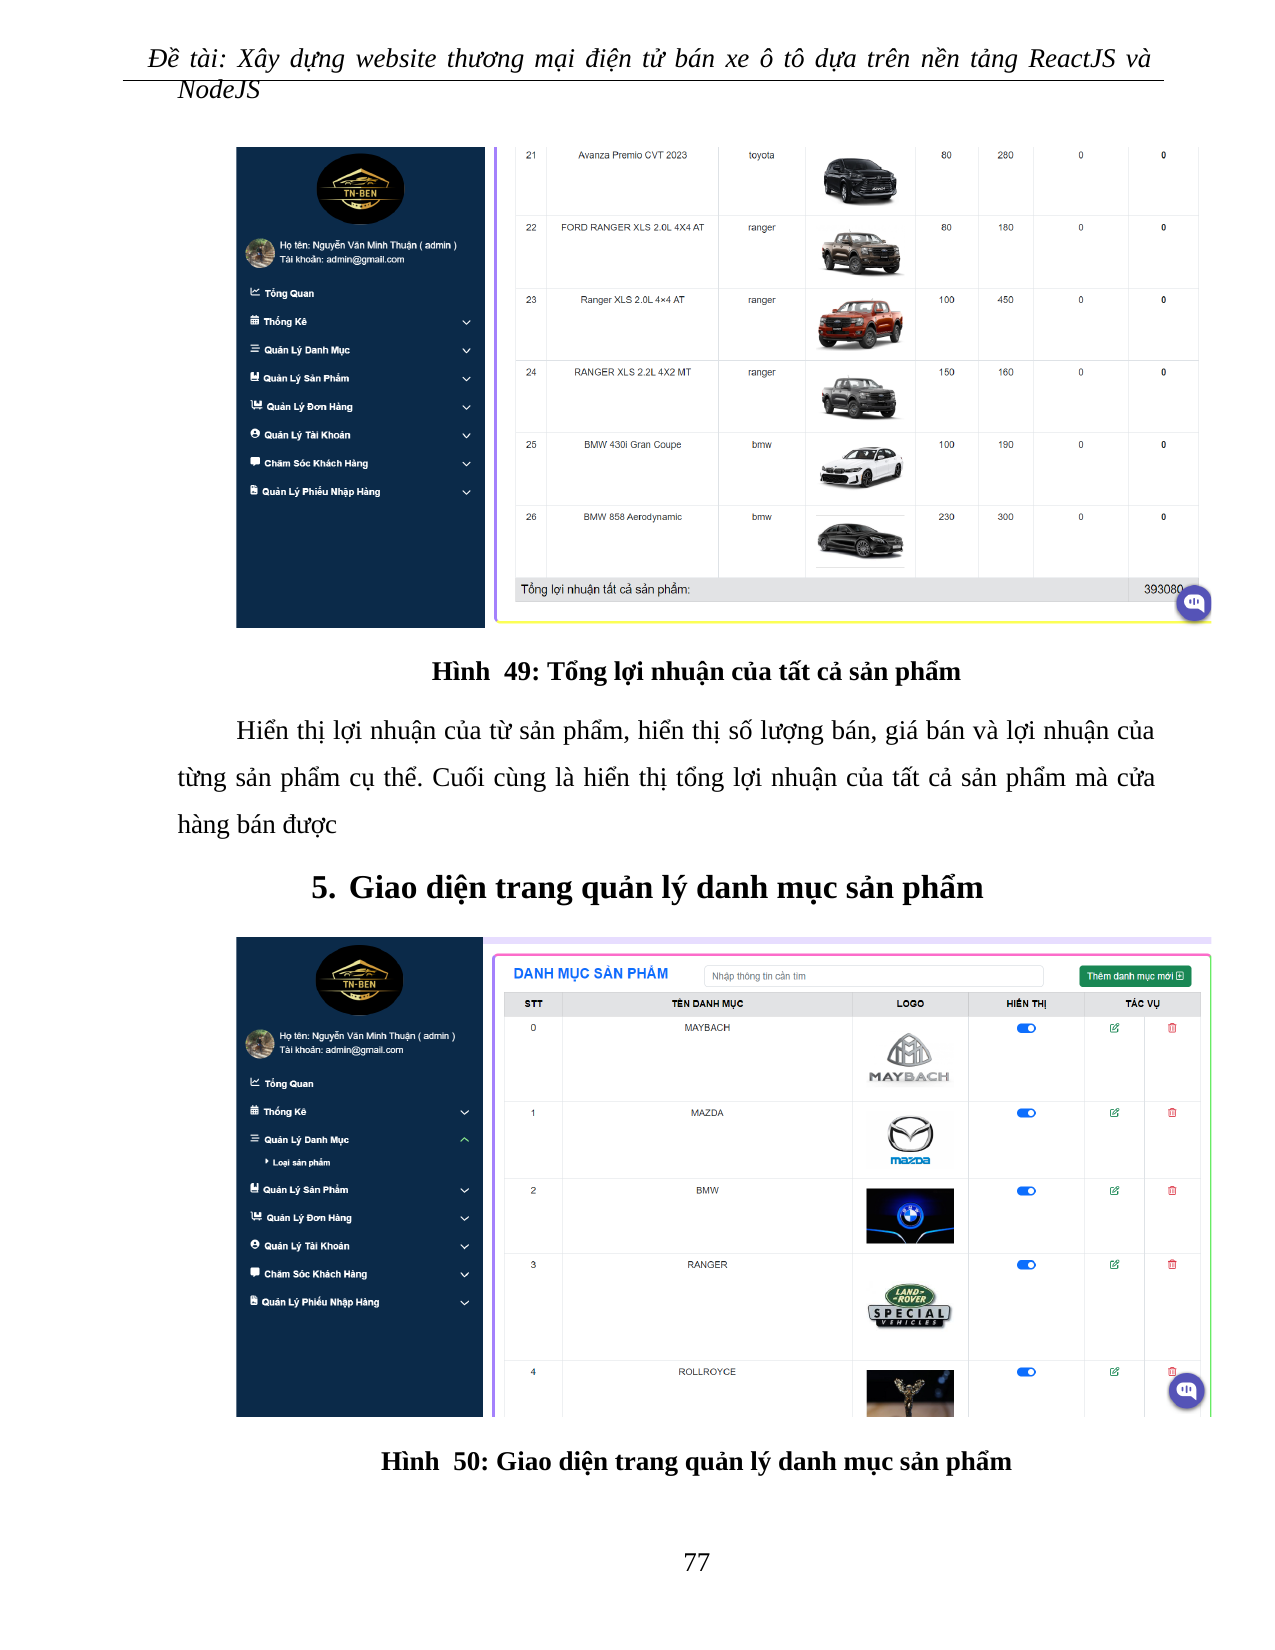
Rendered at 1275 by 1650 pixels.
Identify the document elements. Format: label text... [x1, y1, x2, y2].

picture [236, 937, 1212, 1417]
text Hiển thị lợi nhuận của từ sản phẩm, hiển thị số lượng bán, giá bán và lợi nhuận của từng sản phẩm cụ thể. Cuối cùng là hiển thị tổng lợi nhuận của tất cả sản phẩm mà cửa hàng bán được [177, 714, 1157, 839]
text Hình 50: Giao diện trang quản lý danh mục sản phẩm [177, 1445, 1157, 1476]
text Hình 49: Tổng lợi nhuận của tất cả sản phẩm [177, 655, 1157, 686]
picture [236, 147, 1212, 628]
list Giao diện trang quản lý danh mục sản phẩm [311, 867, 1157, 905]
